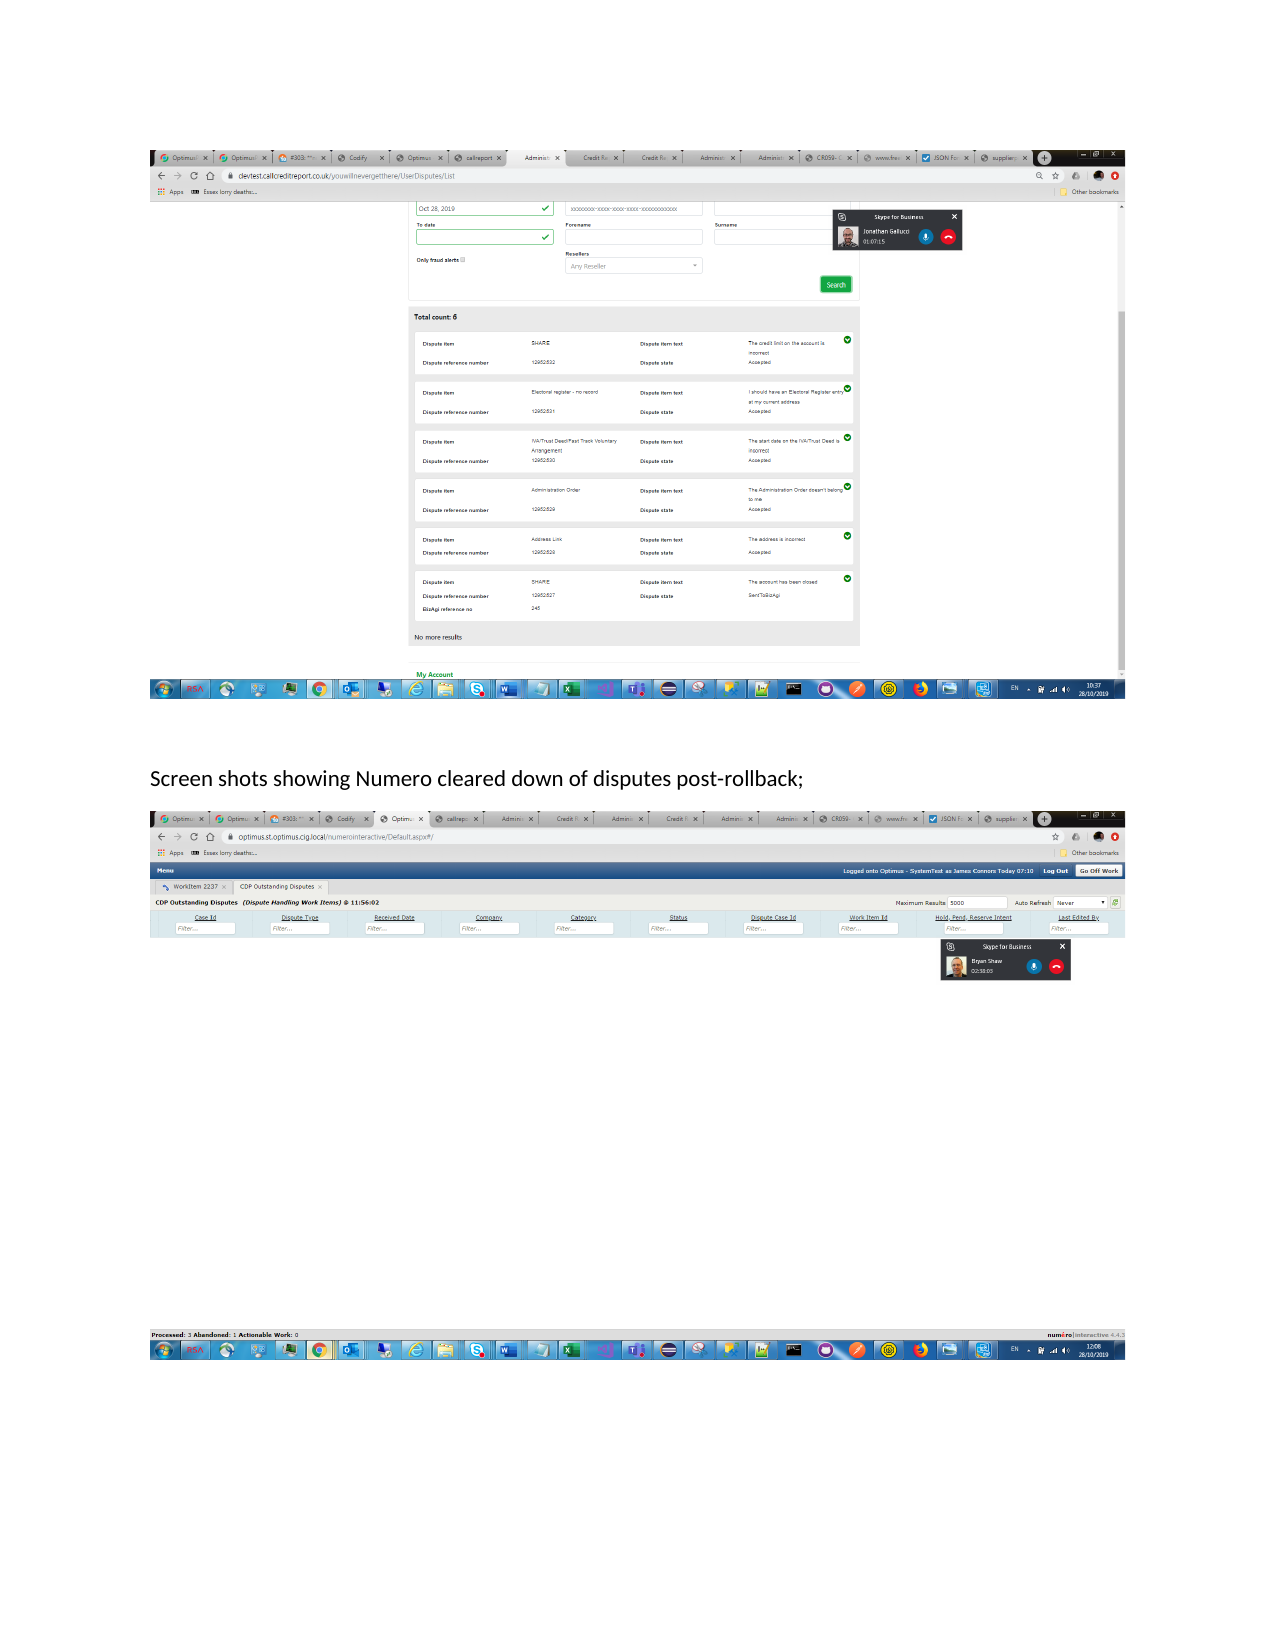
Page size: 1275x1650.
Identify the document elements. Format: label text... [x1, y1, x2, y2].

text Screen shots showing Numero cleared down of disputes post-rollback; [150, 764, 1125, 792]
picture [150, 150, 1125, 699]
picture [150, 811, 1125, 1360]
